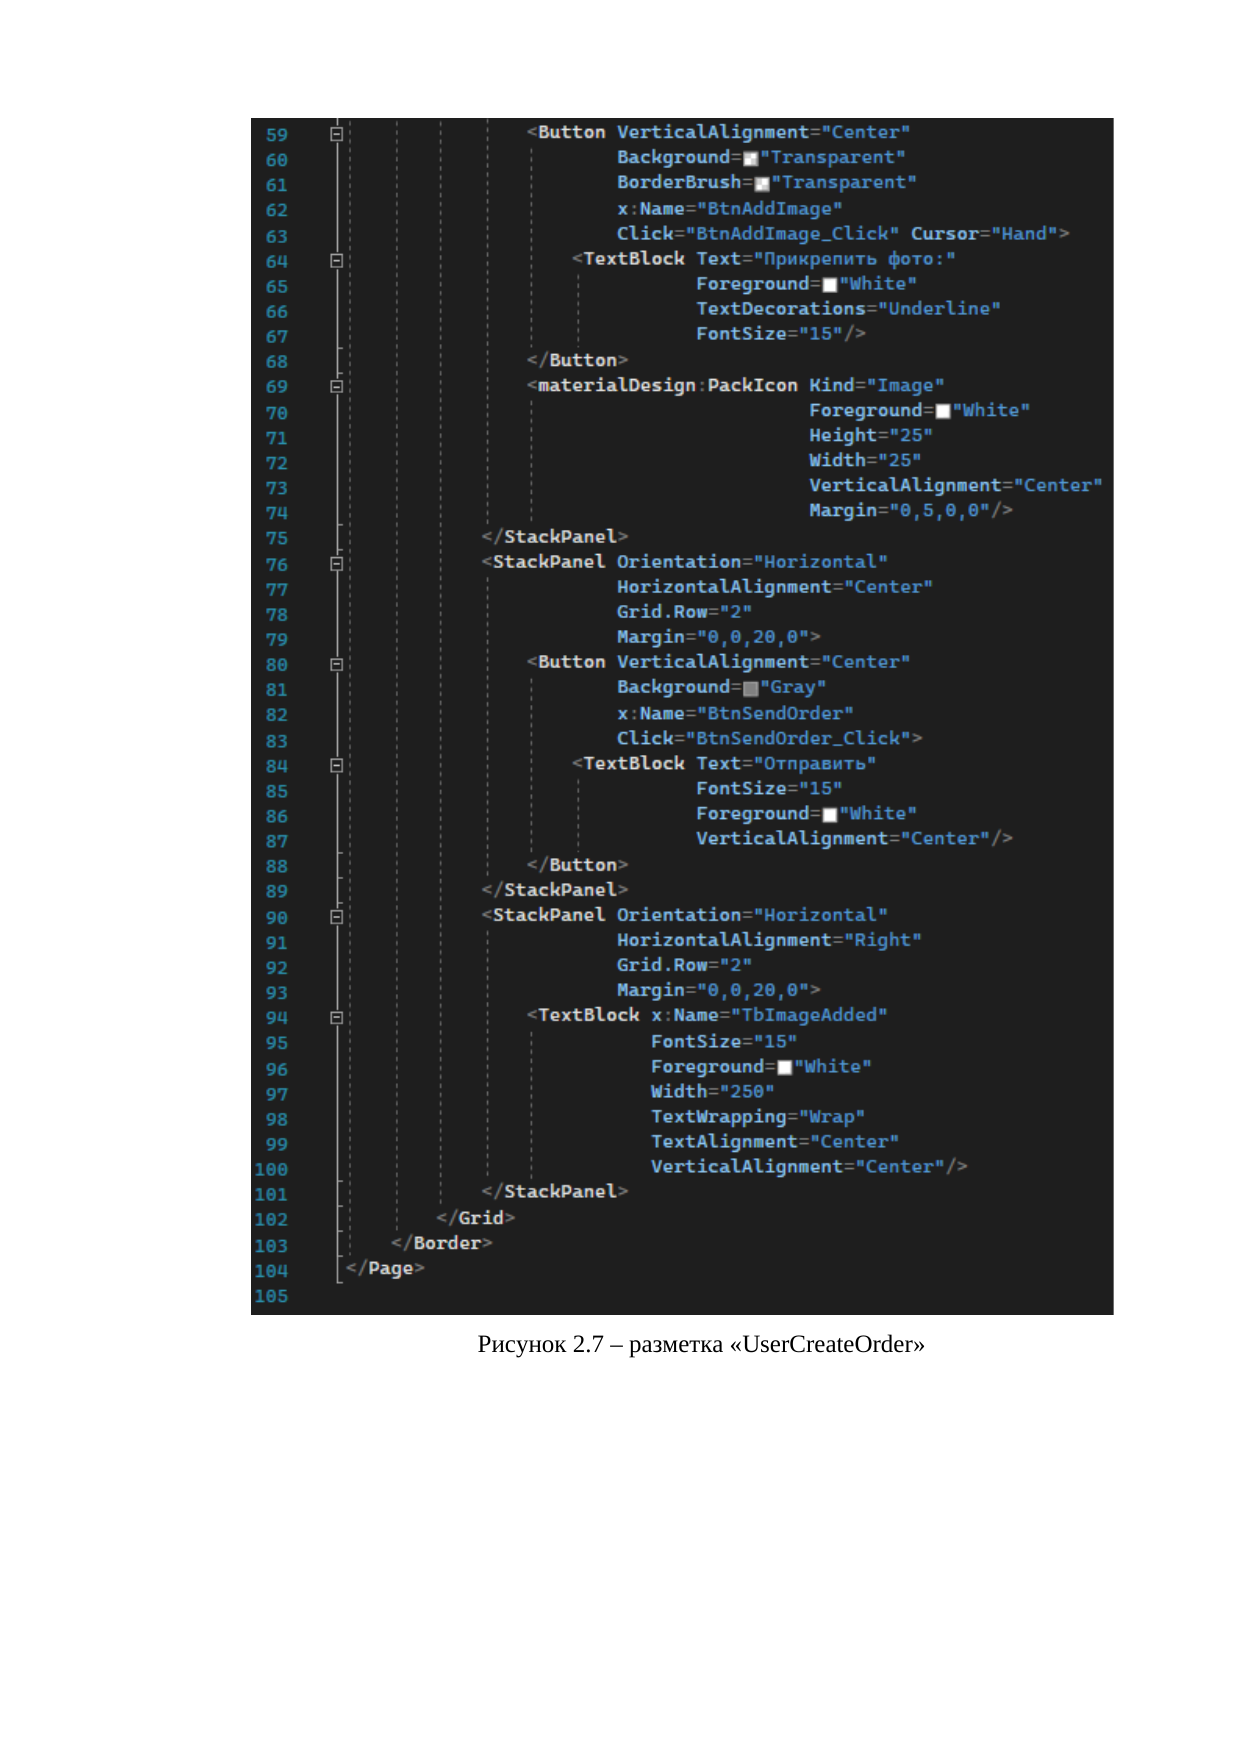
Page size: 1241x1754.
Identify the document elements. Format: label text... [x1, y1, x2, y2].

text Рисунок 2.7 – разметка «UserCreateOrder» [177, 1329, 1152, 1358]
picture [251, 118, 1114, 1315]
